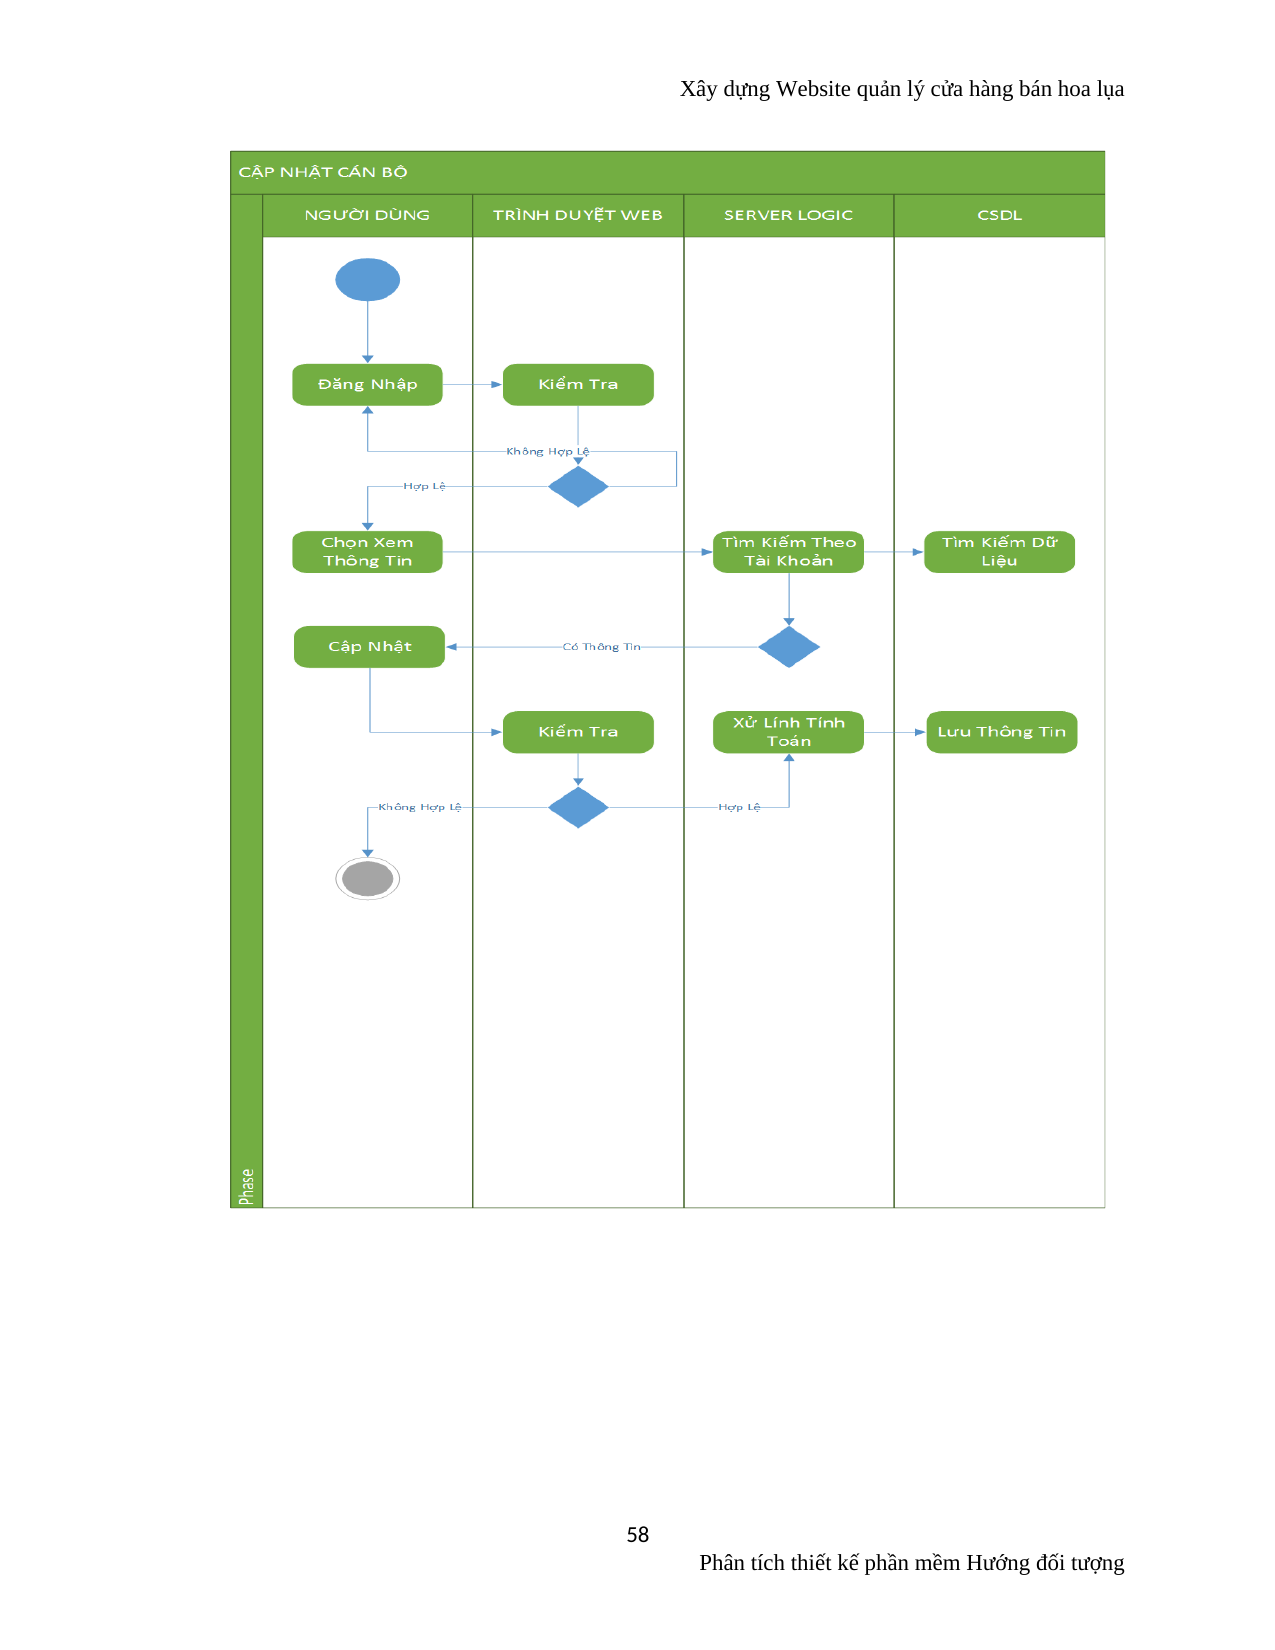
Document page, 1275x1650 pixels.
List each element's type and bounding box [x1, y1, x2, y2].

picture [225, 150, 1106, 1214]
